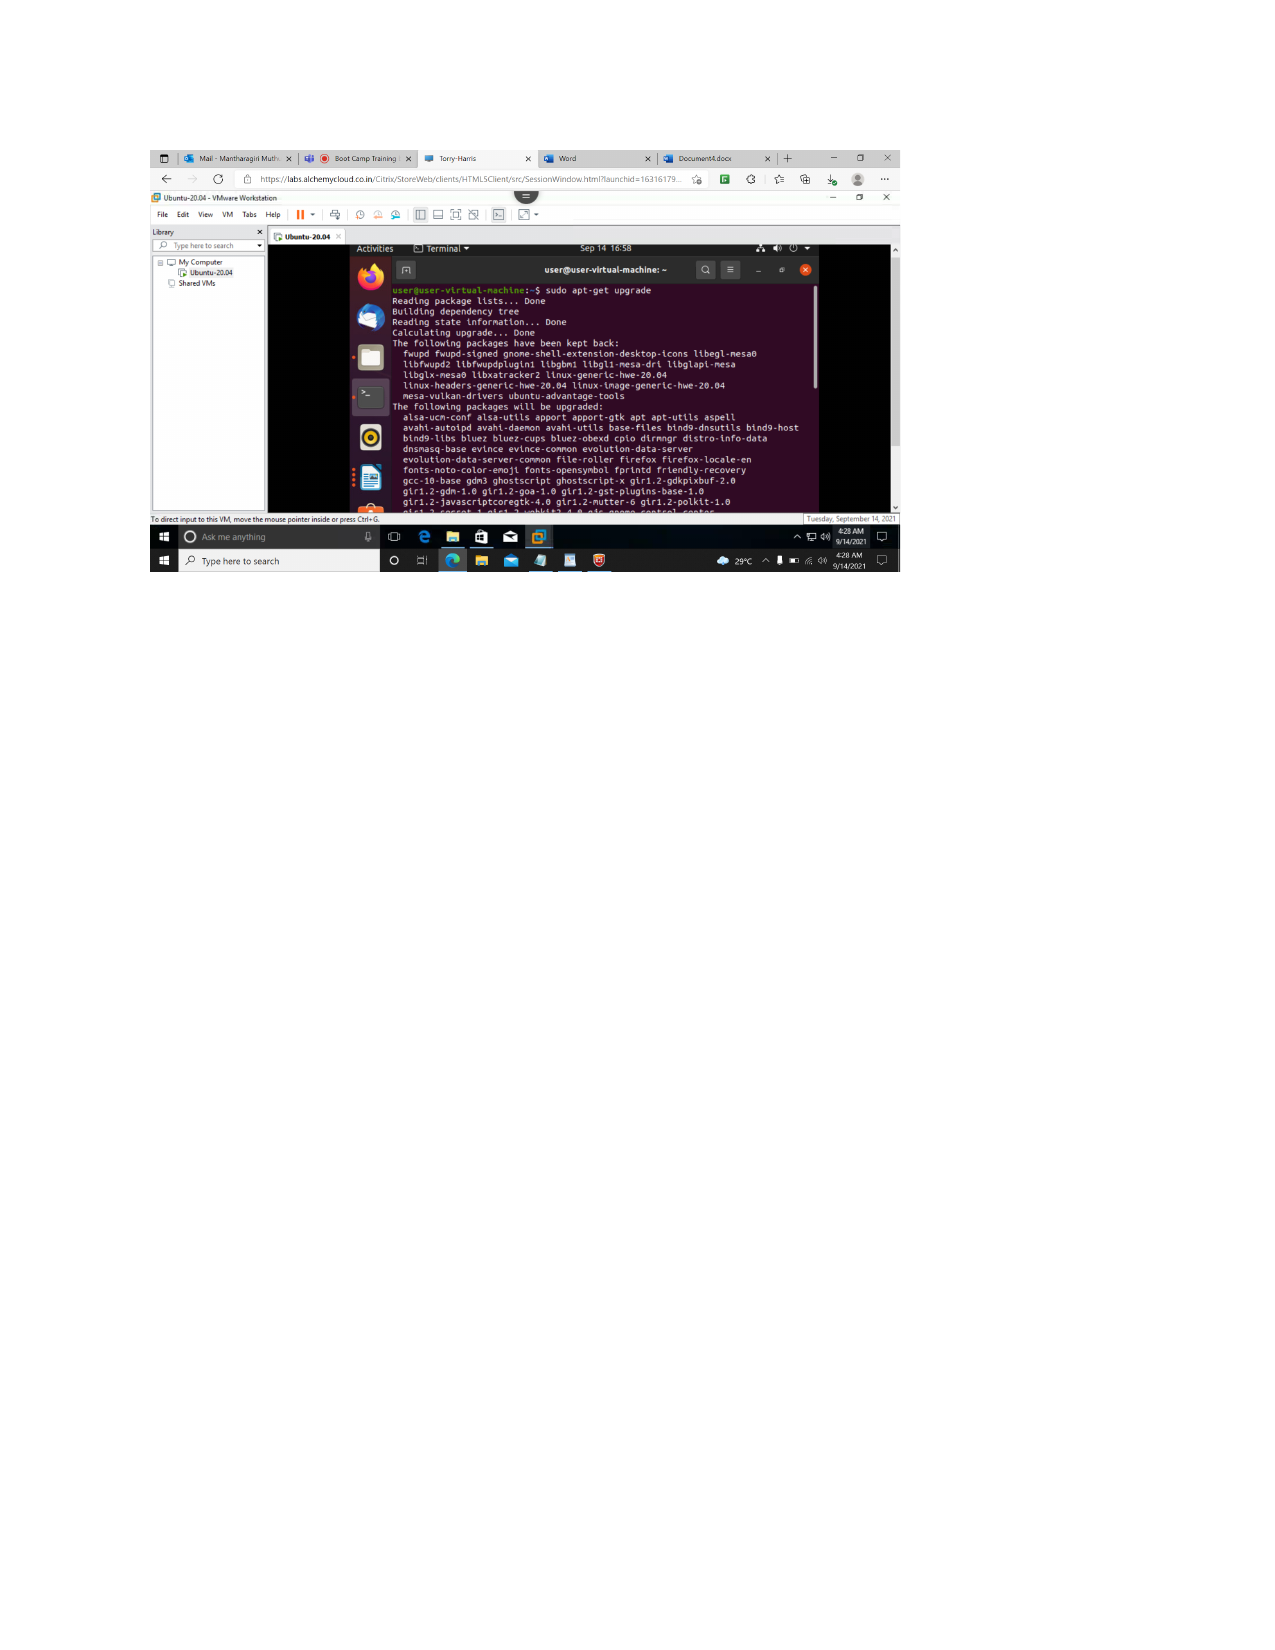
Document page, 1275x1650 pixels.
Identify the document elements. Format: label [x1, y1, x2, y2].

picture [150, 150, 901, 572]
